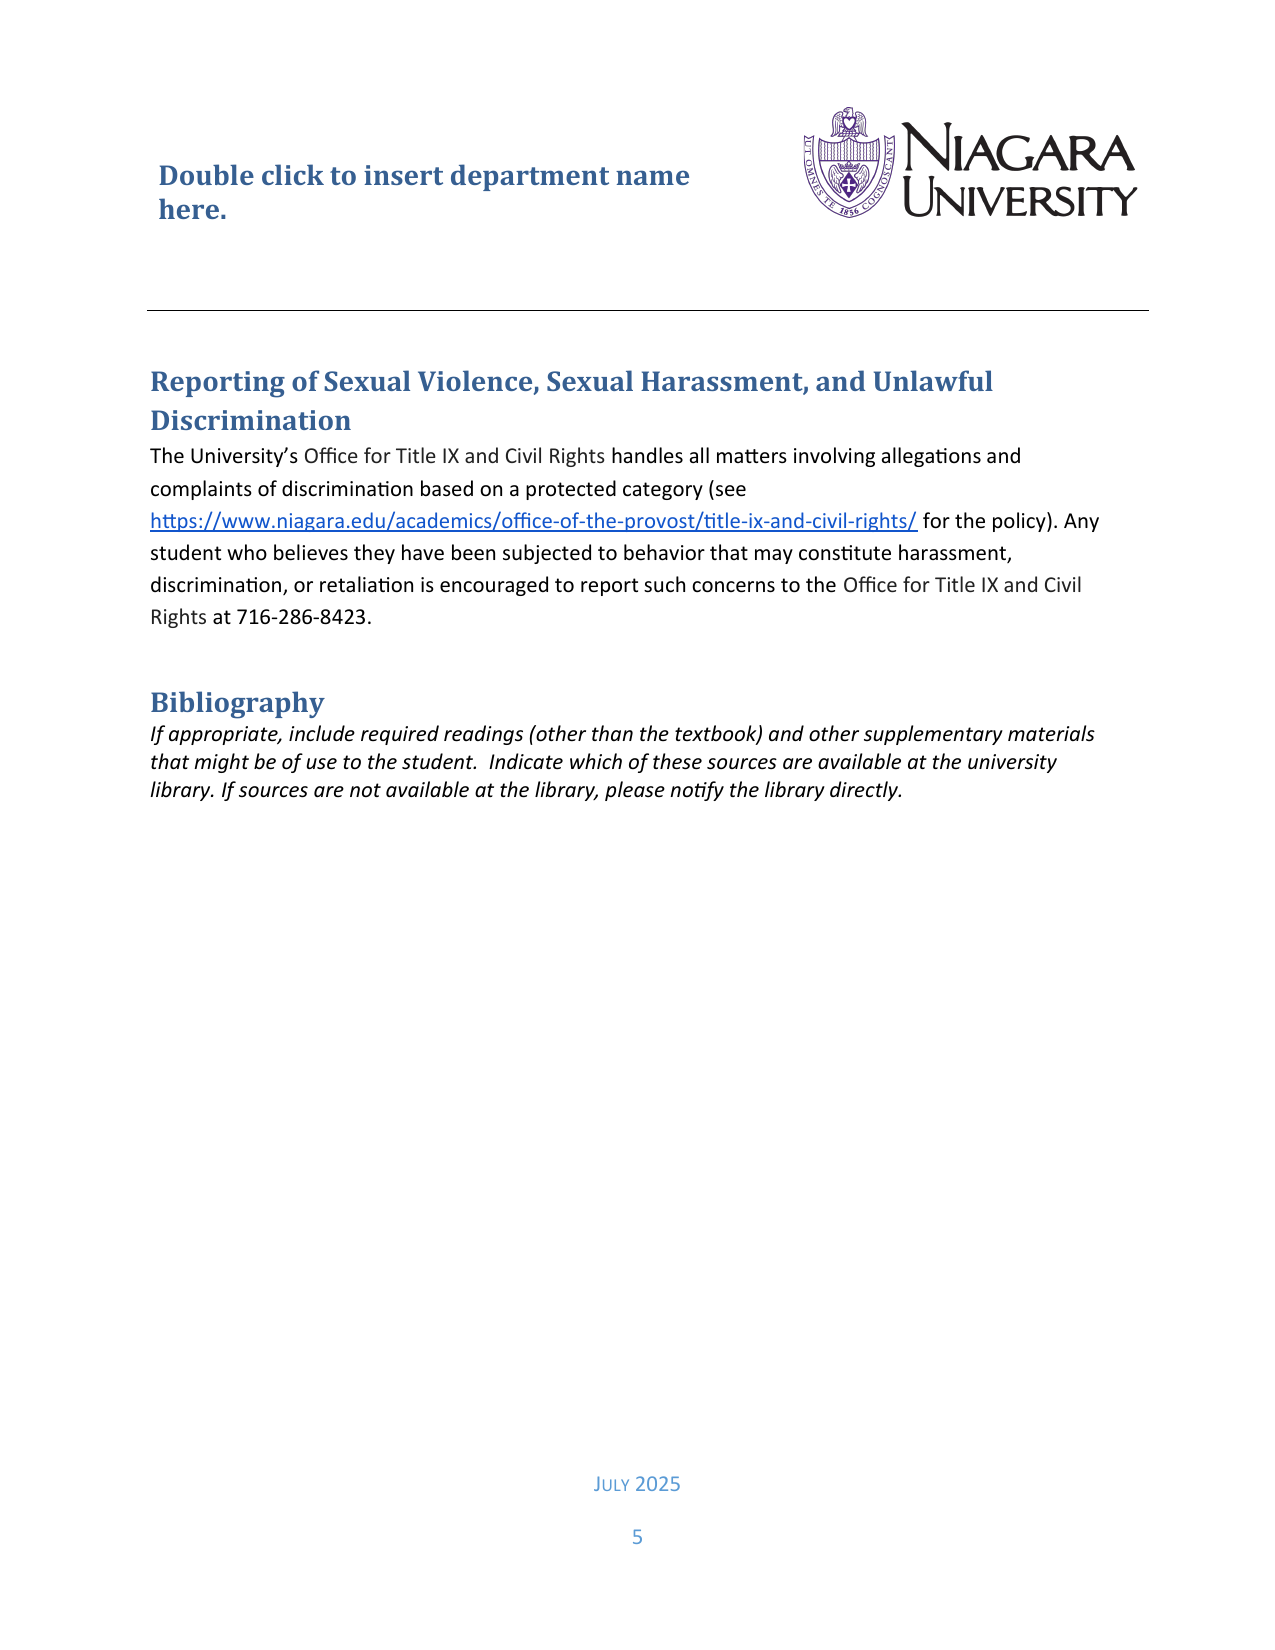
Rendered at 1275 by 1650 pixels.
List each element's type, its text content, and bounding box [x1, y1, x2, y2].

text If appropriate, include required readings (other than the textbook) and other supplementary materials that might be of use to the student. Indicate which of these sources are available at the university library. If sources are not available at the library, please notify the library directly. [150, 719, 1125, 803]
picture [803, 107, 1138, 218]
text The University’s Office for Title IX and Civil Rights handles all matters involving allegations and complaints of discrimination based on a protected category (see https://www.niagara.edu/academics/office-of-the-provost/title-ix-and-civil-rights/ for the policy). Any student who believes they have been subjected to behavior that may constitute harassment, discrimination, or retaliation is encouraged to report such concerns to the Office for Title IX and Civil Rights at 716-286-8423. [150, 442, 1125, 631]
subtitle Bibliography [150, 685, 1125, 719]
subtitle Reporting of Sexual Violence, Sexual Harassment, and Unlawful Discrimination [150, 363, 1125, 437]
